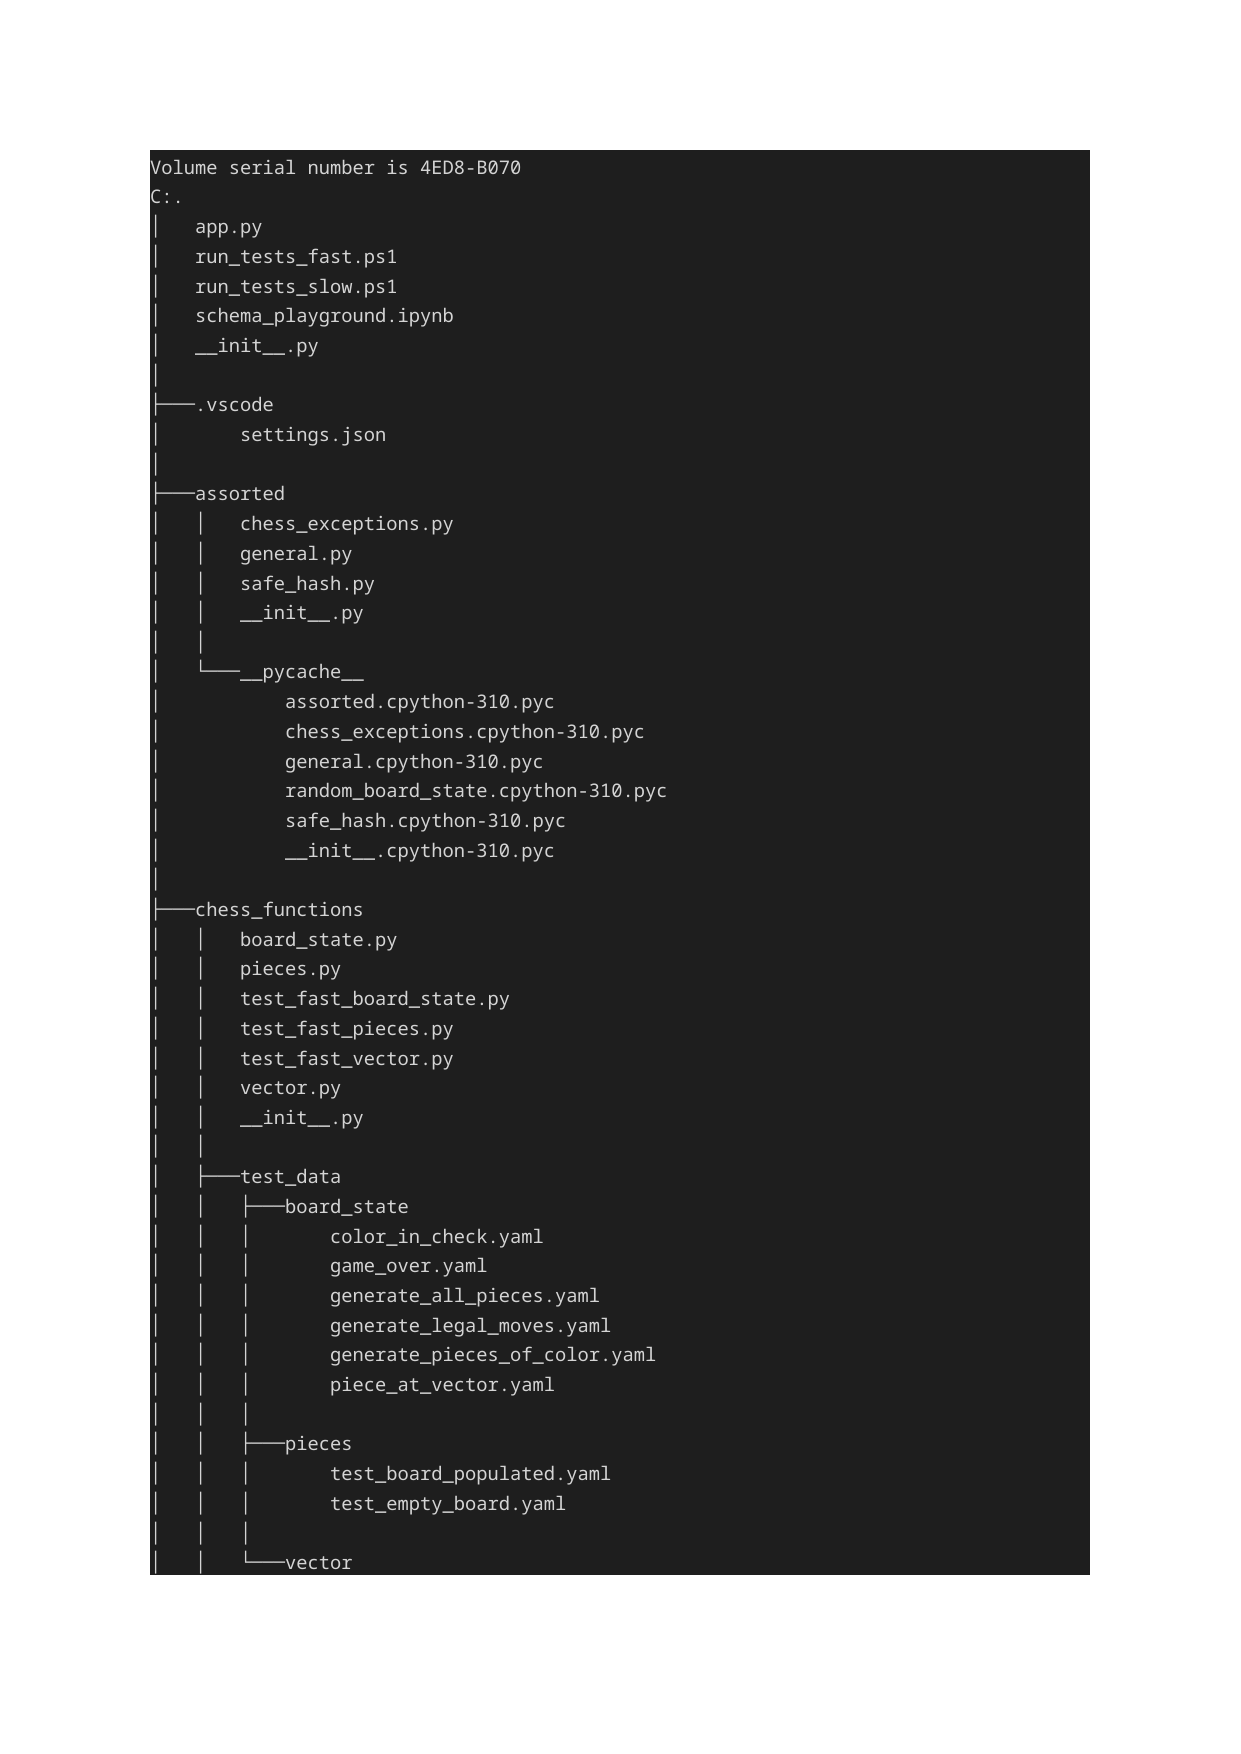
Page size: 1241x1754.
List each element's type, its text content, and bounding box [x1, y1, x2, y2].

text │ │ │ [150, 1397, 1090, 1427]
text │ __init__.py [150, 328, 1090, 358]
text │ │ │ generate_pieces_of_color.yaml [150, 1337, 1090, 1367]
text │ [150, 447, 1090, 477]
text Volume serial number is 4ED8-B070 [150, 150, 1090, 180]
text │ │ test_fast_board_state.py [150, 981, 1090, 1011]
text │ run_tests_slow.ps1 [150, 269, 1090, 298]
text │ │ └───vector [150, 1545, 1090, 1575]
text │ │ ├───pieces [150, 1427, 1090, 1456]
text │ │ board_state.py [150, 922, 1090, 952]
text │ run_tests_fast.ps1 [150, 239, 1090, 269]
text │ │ │ game_over.yaml [150, 1248, 1090, 1278]
text │ │ │ generate_all_pieces.yaml [150, 1278, 1090, 1308]
text │ │ ├───board_state [150, 1189, 1090, 1219]
text │ │ │ piece_at_vector.yaml [150, 1367, 1090, 1397]
text │ │ vector.py [150, 1070, 1090, 1100]
text │ │ safe_hash.py [150, 566, 1090, 595]
text │ │ general.py [150, 536, 1090, 566]
text │ │ │ test_board_populated.yaml [150, 1456, 1090, 1486]
text │ │ [150, 625, 1090, 655]
text │ [150, 358, 1090, 387]
text │ __init__.cpython-310.pyc [150, 833, 1090, 862]
text │ ├───test_data [150, 1159, 1090, 1189]
text │ │ │ [150, 1516, 1090, 1545]
text ├───chess_functions [150, 892, 1090, 922]
text │ │ │ test_empty_board.yaml [150, 1486, 1090, 1516]
text │ │ __init__.py [150, 595, 1090, 625]
text │ │ test_fast_vector.py [150, 1041, 1090, 1070]
text │ │ │ generate_legal_moves.yaml [150, 1308, 1090, 1337]
text ├───assorted [150, 477, 1090, 506]
text │ settings.json [150, 417, 1090, 447]
text │ │ [150, 1130, 1090, 1159]
text │ schema_playground.ipynb [150, 298, 1090, 328]
text │ └───__pycache__ [150, 655, 1090, 684]
text │ safe_hash.cpython-310.pyc [150, 803, 1090, 833]
text │ │ __init__.py [150, 1100, 1090, 1130]
text │ │ test_fast_pieces.py [150, 1011, 1090, 1041]
text C:. [150, 180, 1090, 209]
text │ │ pieces.py [150, 952, 1090, 981]
text │ │ │ color_in_check.yaml [150, 1219, 1090, 1248]
text │ app.py [150, 209, 1090, 239]
text │ chess_exceptions.cpython-310.pyc [150, 714, 1090, 744]
text │ │ chess_exceptions.py [150, 506, 1090, 536]
text │ general.cpython-310.pyc [150, 744, 1090, 773]
text │ assorted.cpython-310.pyc [150, 684, 1090, 714]
text │ [150, 862, 1090, 892]
text ├───.vscode [150, 387, 1090, 417]
text │ random_board_state.cpython-310.pyc [150, 773, 1090, 803]
